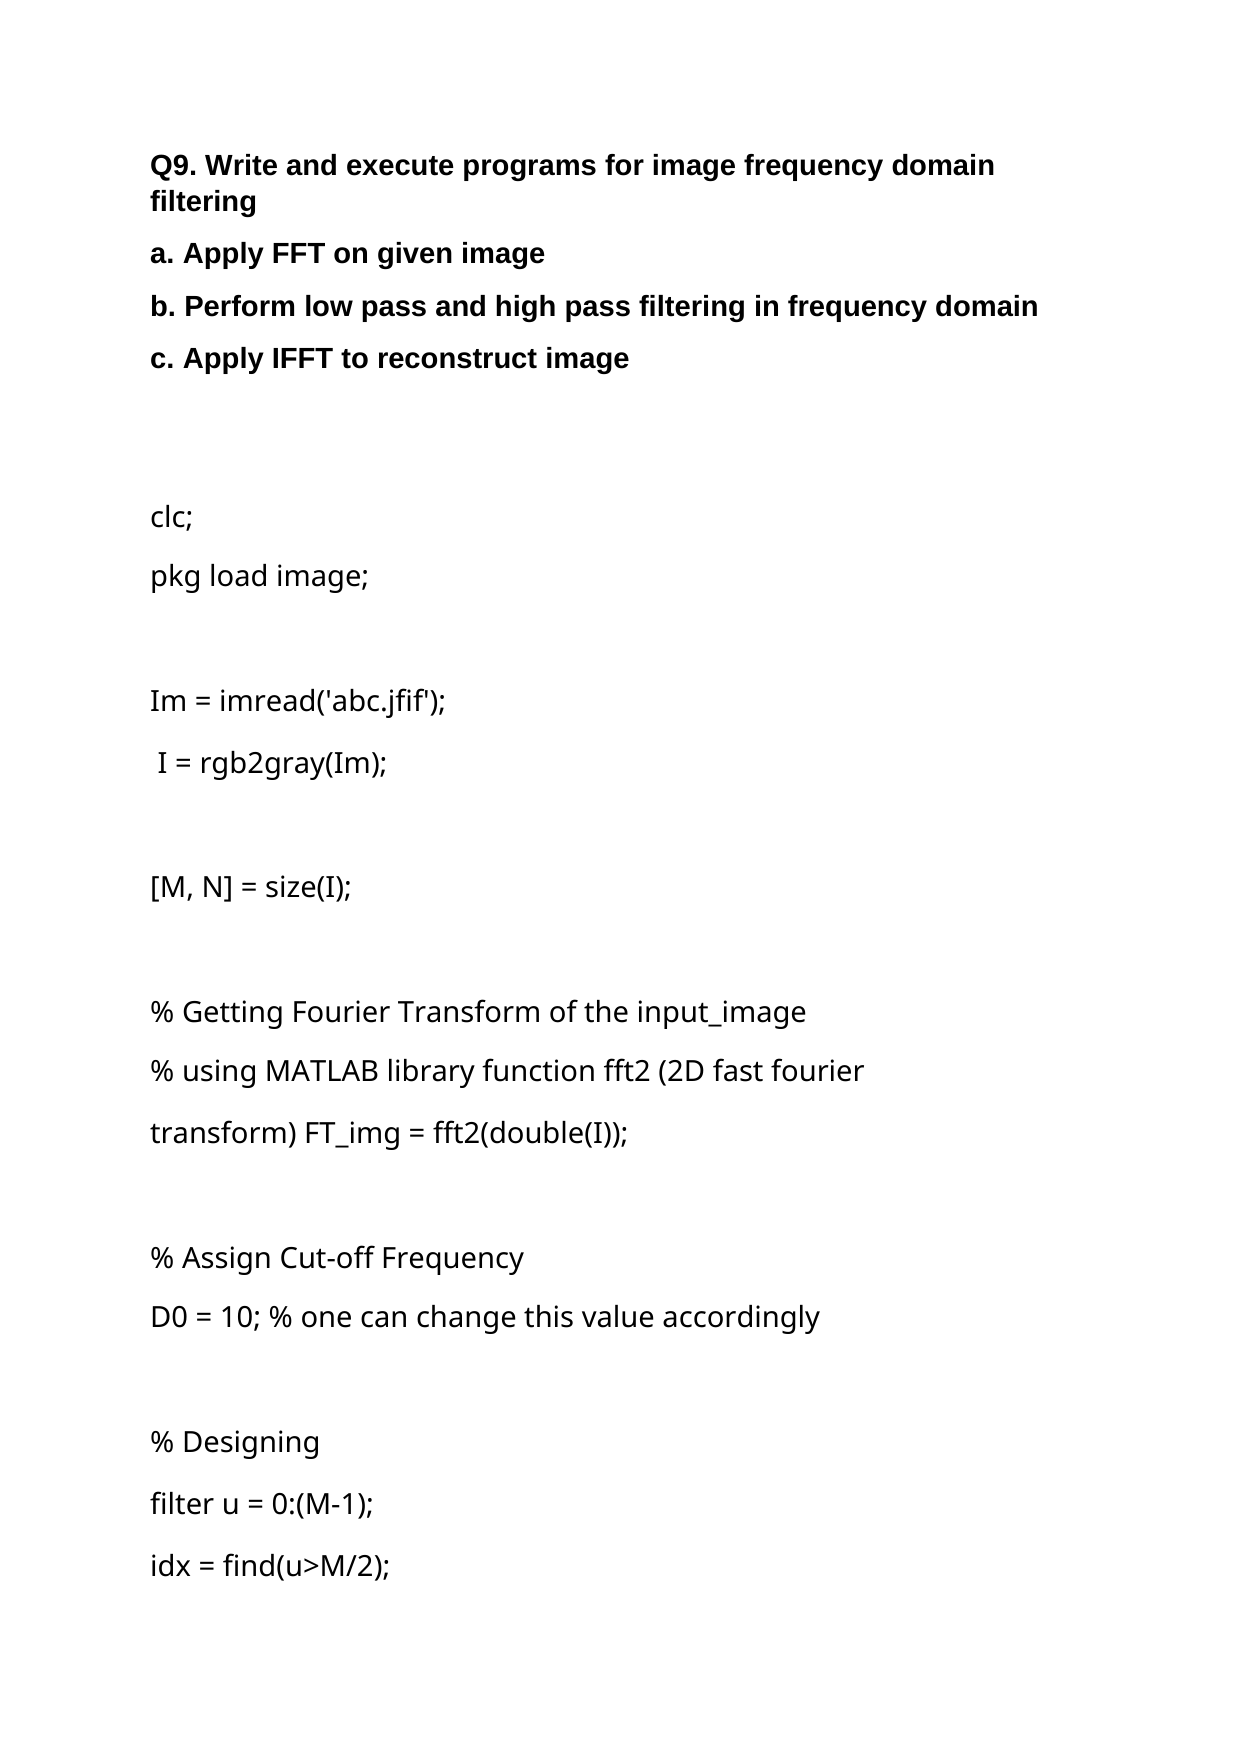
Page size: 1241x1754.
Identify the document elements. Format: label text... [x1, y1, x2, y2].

text % Assign Cut-off Frequency [150, 1237, 1101, 1277]
subtitle Q9. Write and execute programs for image frequency domain filtering [150, 148, 998, 217]
text idx = find(u>M/2); [150, 1545, 1101, 1585]
list Apply IFFT to reconstruct image [150, 341, 1101, 375]
text pkg load image; [150, 555, 1101, 595]
text I = rgb2gray(Im); [150, 742, 587, 782]
list Apply FFT on given image [150, 236, 1101, 269]
text Im = imread('abc.jfif'); [150, 681, 587, 720]
text clc; [150, 496, 1101, 536]
text D0 = 10; % one can change this value accordingly [150, 1297, 1101, 1336]
text [M, N] = size(I); [150, 866, 1101, 906]
text % using MATLAB library function fft2 (2D fast fourier transform) FT_img = fft2(double(I)); [150, 1051, 969, 1152]
subtitle Perform low pass and high pass filtering in frequency domain [150, 288, 1101, 322]
text % Getting Fourier Transform of the input_image [150, 992, 1101, 1031]
text % Designing filter u = 0:(M-1); [150, 1422, 379, 1523]
